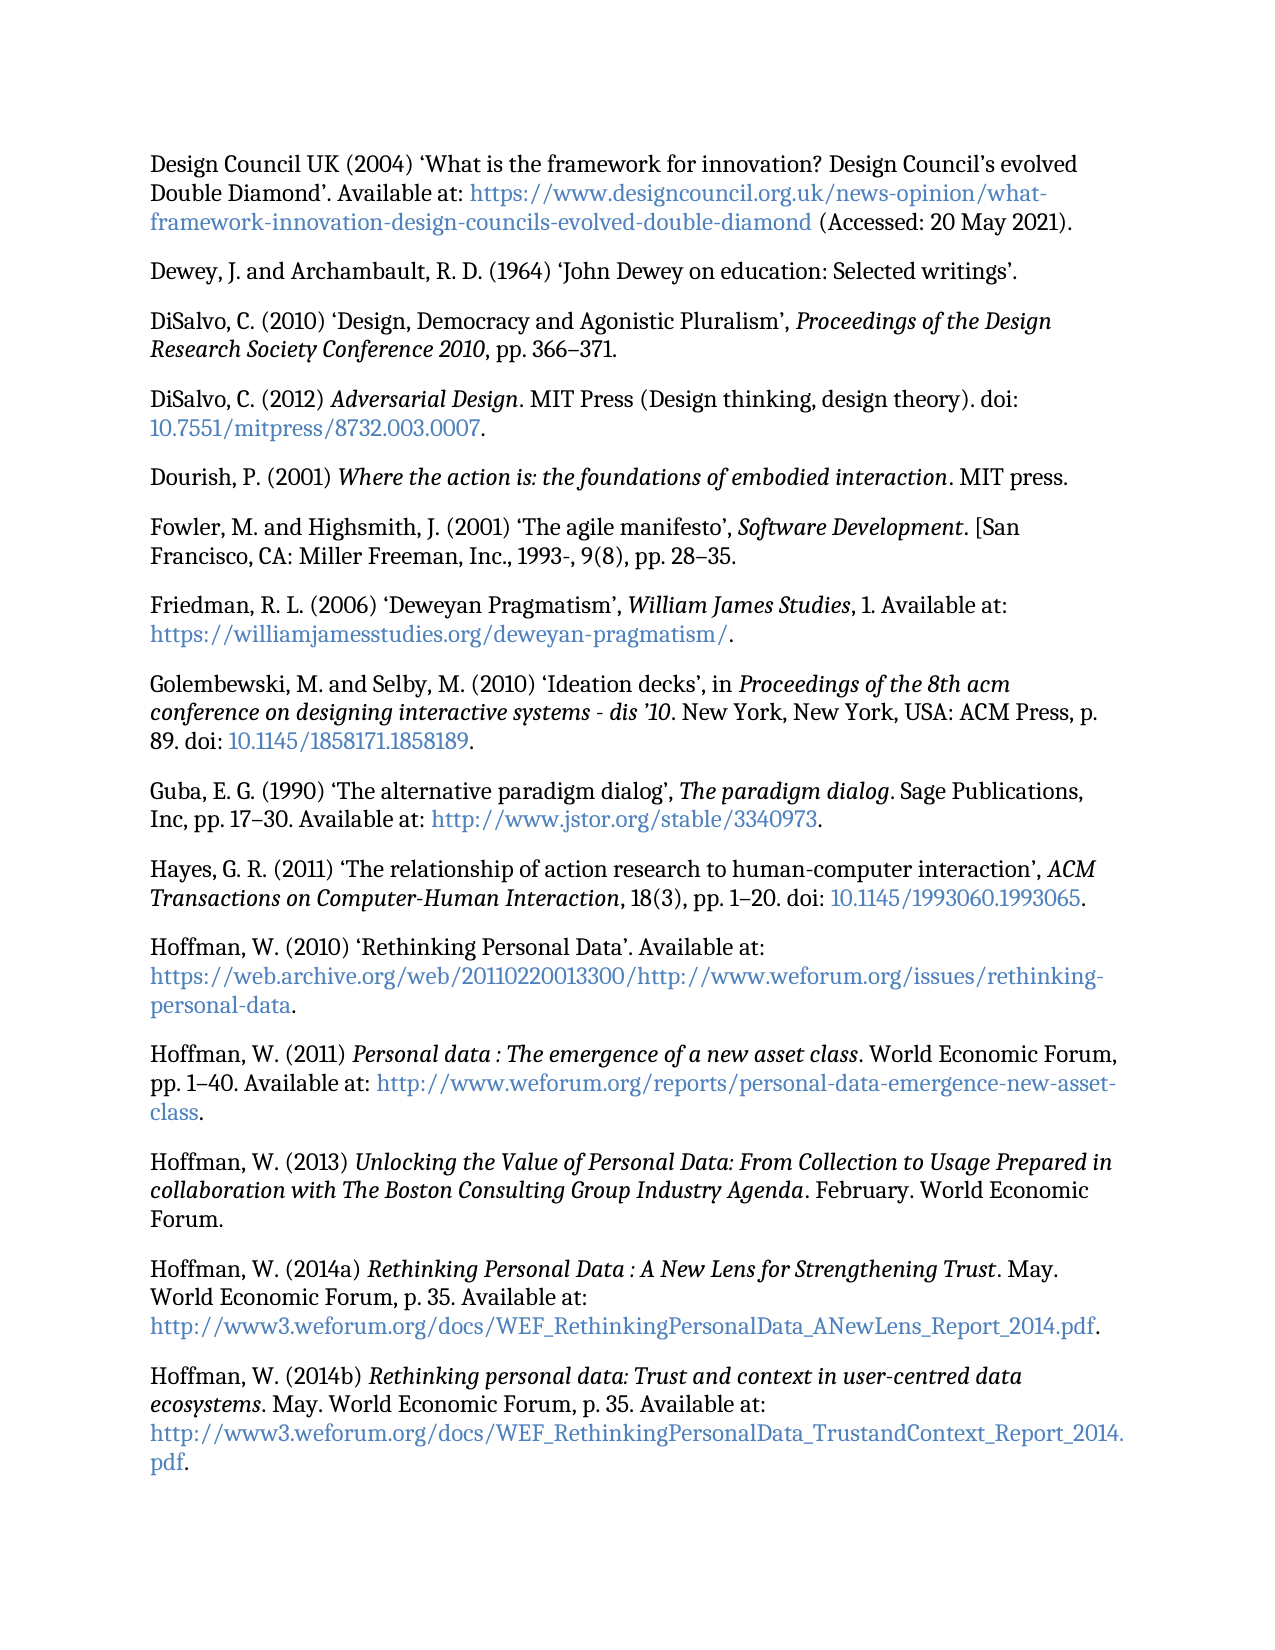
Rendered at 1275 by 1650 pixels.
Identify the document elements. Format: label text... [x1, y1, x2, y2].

text Hoffman, W. (2010) ‘Rethinking Personal Data’. Available at: https://web.archive.org/web/20110220013300/http://www.weforum.org/issues/rethinking-personal-data. [150, 933, 1125, 1019]
text Design Council UK (2004) ‘What is the framework for innovation? Design Council’s evolved Double Diamond’. Available at: https://www.designcouncil.org.uk/news-opinion/what-framework-innovation-design-councils-evolved-double-diamond (Accessed: 20 May 2021). [150, 150, 1125, 236]
text Golembewski, M. and Selby, M. (2010) ‘Ideation decks’, in Proceedings of the 8th acm conference on designing interactive systems - dis ’10. New York, New York, USA: ACM Press, p. 89. doi: 10.1145/1858171.1858189. [150, 669, 1125, 756]
text Hoffman, W. (2014a) Rethinking Personal Data : A New Lens for Strengthening Trust. May. World Economic Forum, p. 35. Available at: http://www3.weforum.org/docs/WEF_RethinkingPersonalData_ANewLens_Report_2014.pdf. [150, 1254, 1125, 1341]
text DiSalvo, C. (2010) ‘Design, Democracy and Agonistic Pluralism’, Proceedings of the Design Research Society Conference 2010, pp. 366–371. [150, 307, 1125, 364]
text Hayes, G. R. (2011) ‘The relationship of action research to human-computer interaction’, ACM Transactions on Computer-Human Interaction, 18(3), pp. 1–20. doi: 10.1145/1993060.1993065. [150, 855, 1125, 912]
text Hoffman, W. (2011) Personal data : The emergence of a new asset class. World Economic Forum, pp. 1–40. Available at: http://www.weforum.org/reports/personal-data-emergence-new-asset-class. [150, 1040, 1125, 1127]
text DiSalvo, C. (2012) Adversarial Design. MIT Press (Design thinking, design theory). doi: 10.7551/mitpress/8732.003.0007. [150, 385, 1125, 442]
text Friedman, R. L. (2006) ‘Deweyan Pragmatism’, William James Studies, 1. Available at: https://williamjamesstudies.org/deweyan-pragmatism/. [150, 591, 1125, 649]
text Dourish, P. (2001) Where the action is: the foundations of embodied interaction. MIT press. [150, 463, 1125, 492]
text Guba, E. G. (1990) ‘The alternative paradigm dialog’, The paradigm dialog. Sage Publications, Inc, pp. 17–30. Available at: http://www.jstor.org/stable/3340973. [150, 777, 1125, 834]
text Fowler, M. and Highsmith, J. (2001) ‘The agile manifesto’, Software Development. [San Francisco, CA: Miller Freeman, Inc., 1993-, 9(8), pp. 28–35. [150, 513, 1125, 570]
text Dewey, J. and Archambault, R. D. (1964) ‘John Dewey on education: Selected writings’. [150, 257, 1125, 286]
text Hoffman, W. (2013) Unlocking the Value of Personal Data: From Collection to Usage Prepared in collaboration with The Boston Consulting Group Industry Agenda. February. World Economic Forum. [150, 1147, 1125, 1234]
text Hoffman, W. (2014b) Rethinking personal data: Trust and context in user-centred data ecosystems. May. World Economic Forum, p. 35. Available at: http://www3.weforum.org/docs/WEF_RethinkingPersonalData_TrustandContext_Report_2014.pdf. [150, 1362, 1125, 1477]
